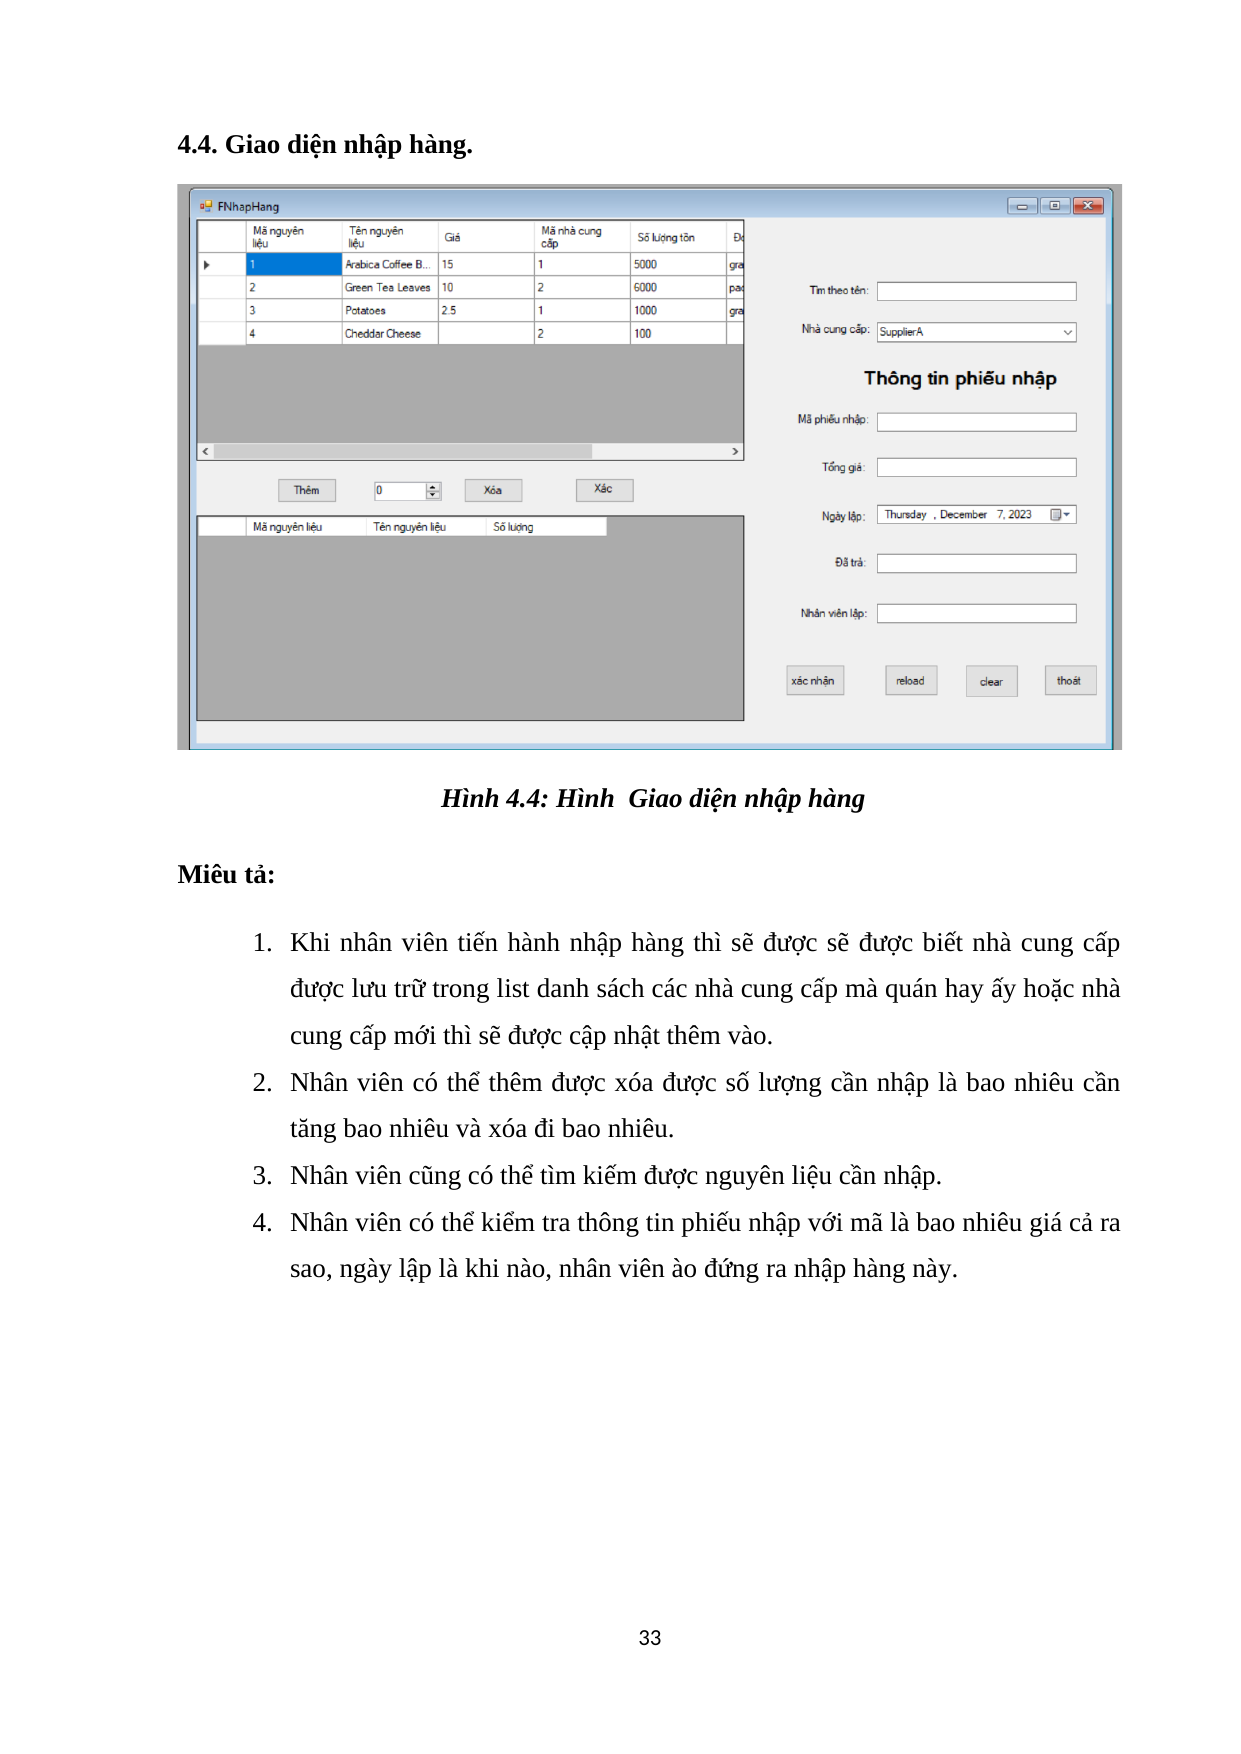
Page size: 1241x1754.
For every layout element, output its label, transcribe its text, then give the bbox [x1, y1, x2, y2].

list Nhân viên có thể kiểm tra thông tin phiếu nhập với mã là bao nhiêu giá cả ra sao, ngày lập là khi nào, nhân viên ào đứng ra nhập hàng này. [252, 1206, 1122, 1284]
list Khi nhân viên tiến hành nhập hàng thì sẽ được sẽ được biết nhà cung cấp được lưu trữ trong list danh sách các nhà cung cấp mà quán hay ấy hoặc nhà cung cấp mới thì sẽ được cập nhật thêm vào. [252, 926, 1122, 1050]
list Nhân viên cũng có thể tìm kiếm được nguyên liệu cần nhập. [252, 1159, 1122, 1190]
list Nhân viên có thể thêm được xóa được số lượng cần nhập là bao nhiêu cần tăng bao nhiêu và xóa đi bao nhiêu. [252, 1066, 1122, 1144]
text 4.4. Giao diện nhập hàng. [177, 128, 1122, 159]
text Miêu tả: [177, 858, 1122, 889]
subtitle Hình 4.4: Hình Giao diện nhập hàng [177, 782, 1122, 814]
picture [177, 184, 1123, 750]
